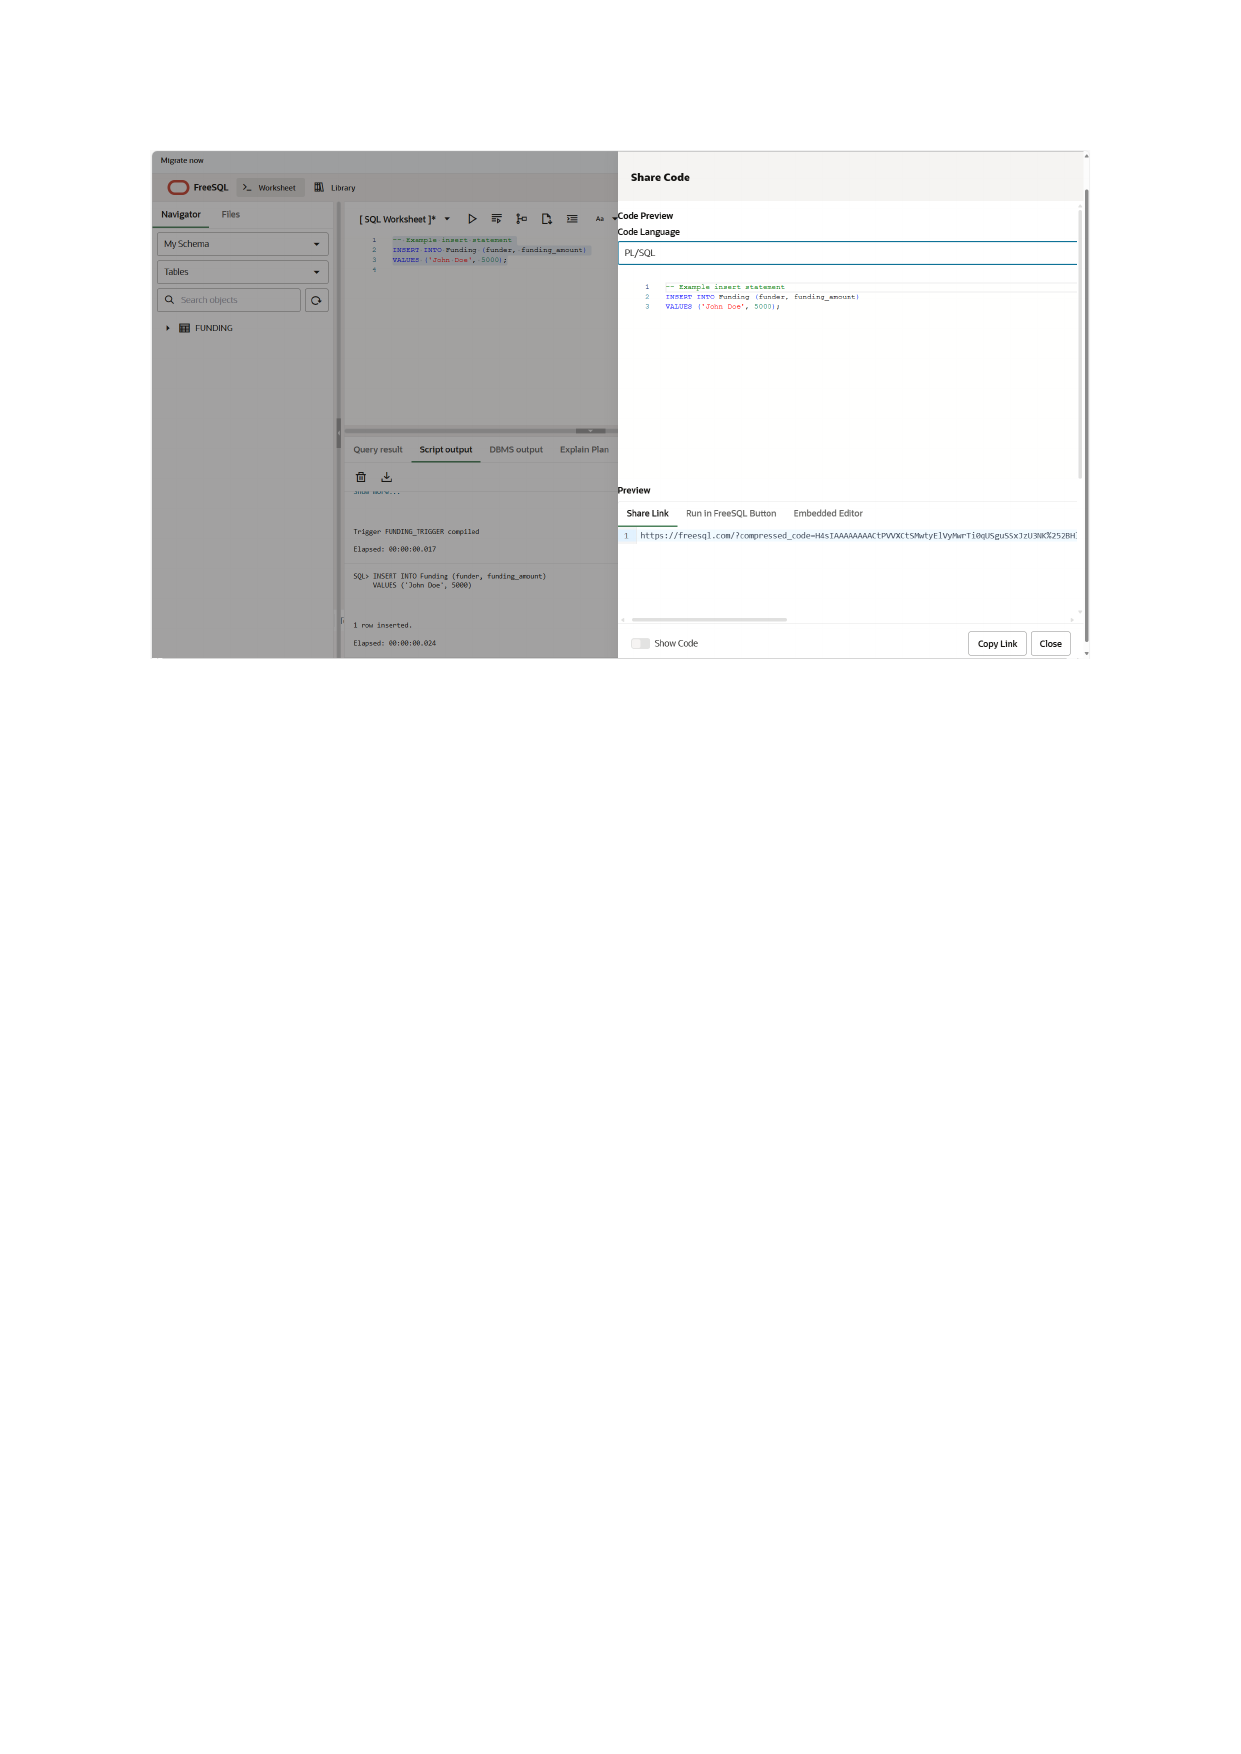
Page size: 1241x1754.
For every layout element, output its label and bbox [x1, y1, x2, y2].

picture [150, 150, 1091, 659]
